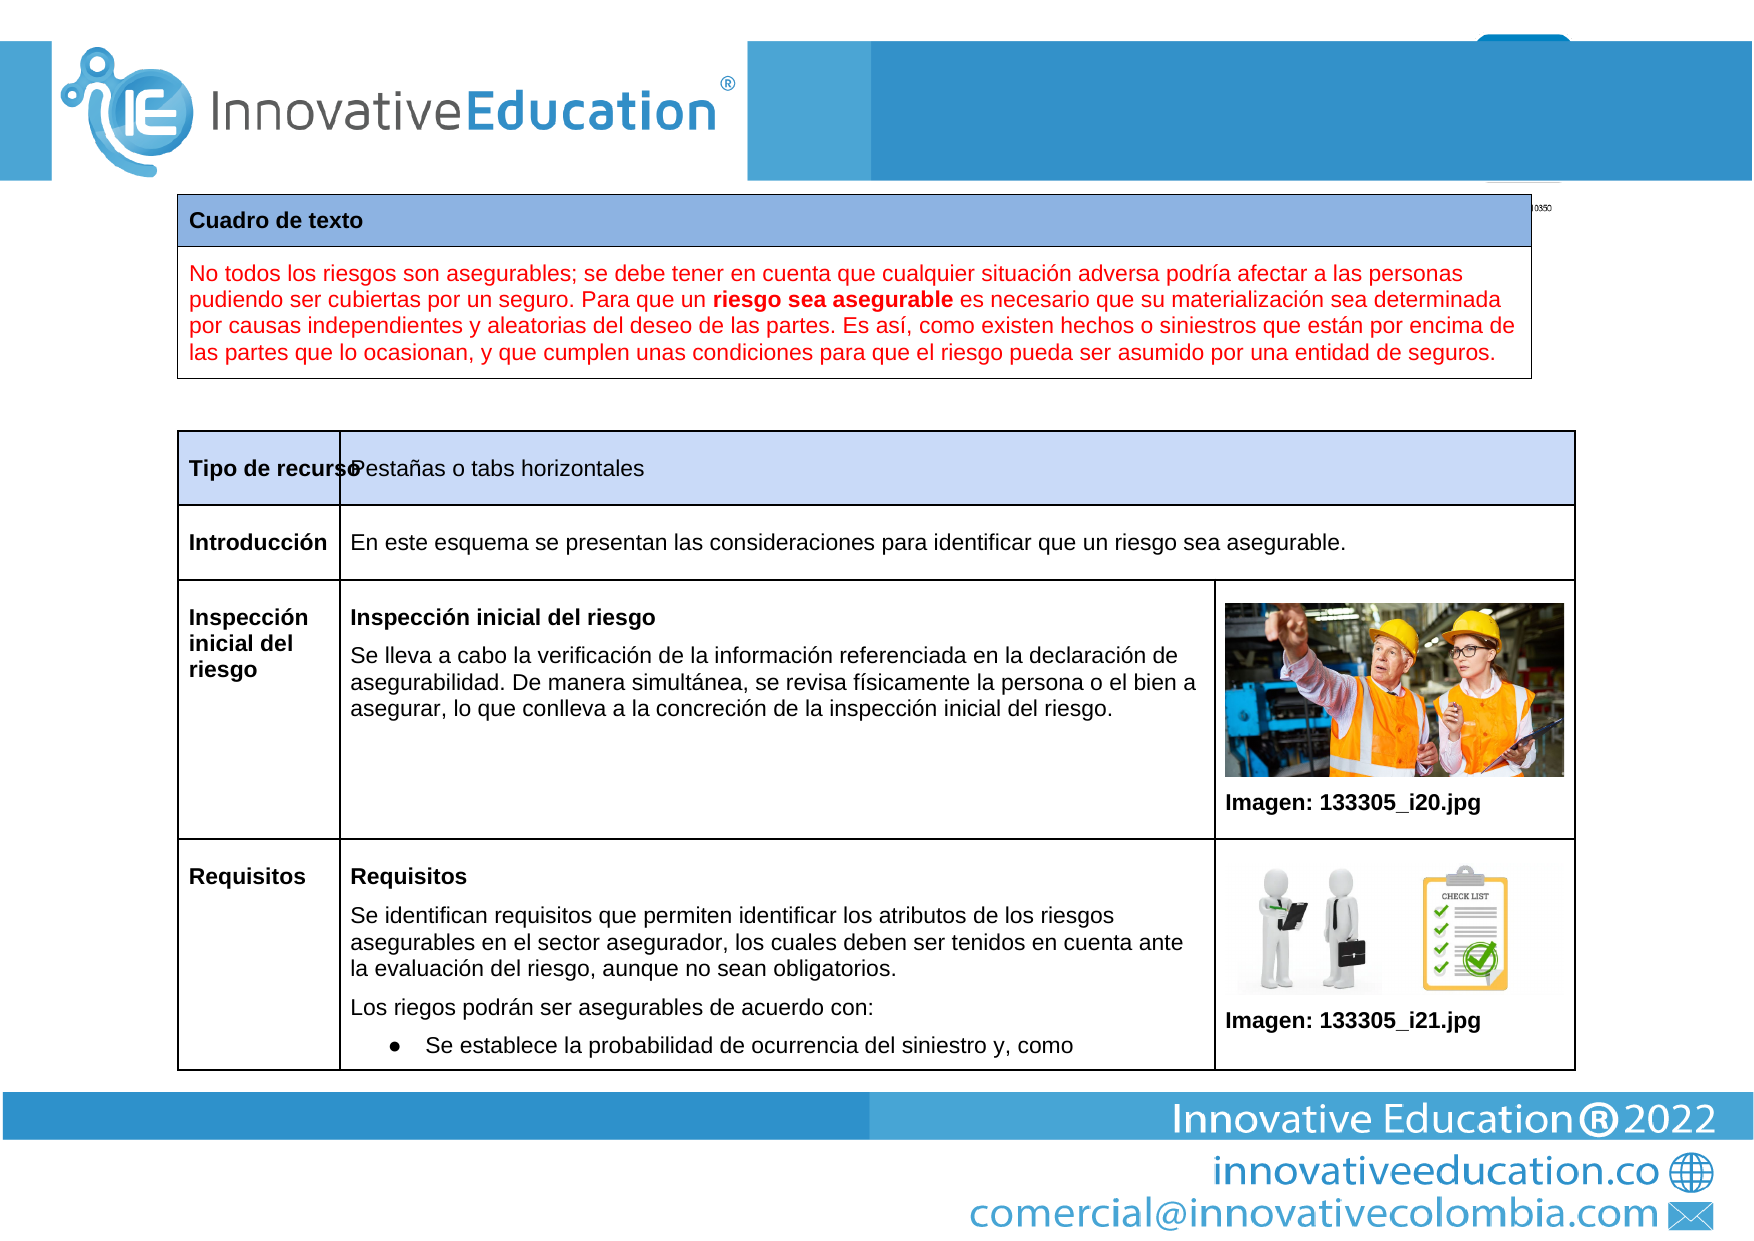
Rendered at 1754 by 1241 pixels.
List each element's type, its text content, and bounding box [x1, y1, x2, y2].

table_cell No todos los riesgos son asegurables; se debe tener en cuenta que cualquier situación adversa podría afectar a las personas pudiendo ser cubiertas por un seguro. Para que un riesgo sea asegurable es necesario que su materialización sea determinada por causas independientes y aleatorias del deseo de las partes. Es así, como existen hechos o siniestros que están por encima de las partes que lo ocasionan, y que cumplen unas condiciones para que el riesgo pueda ser asumido por una entidad de seguros. [178, 247, 1531, 378]
table_cell Introducción [179, 506, 339, 578]
table_cell Inspección inicial del riesgo [179, 581, 339, 838]
picture [1225, 603, 1565, 777]
picture [0, 28, 1752, 214]
table_header Cuadro de texto [178, 195, 1531, 246]
table_cell En este esquema se presentan las consideraciones para identificar que un riesgo sea asegurable. [341, 506, 1574, 578]
table_cell Imagen: 133305_i20.jpg [1216, 581, 1574, 838]
table_cell Imagen: 133305_i21.jpg [1216, 840, 1574, 1069]
picture [1225, 716, 1246, 777]
table_cell Inspección inicial del riesgo Se lleva a cabo la verificación de la información referenciada en la declaración de asegurabilidad. De manera simultánea, se revisa físicamente la persona o el bien a asegurar, lo que conlleva a la concreción de la inspección inicial del riesgo. [341, 581, 1214, 838]
picture [1225, 863, 1565, 995]
table_cell Requisitos [179, 840, 339, 1069]
picture [2, 1091, 1754, 1237]
table_header Tipo de recurso [179, 432, 339, 504]
table_header Pestañas o tabs horizontales [341, 432, 1574, 504]
